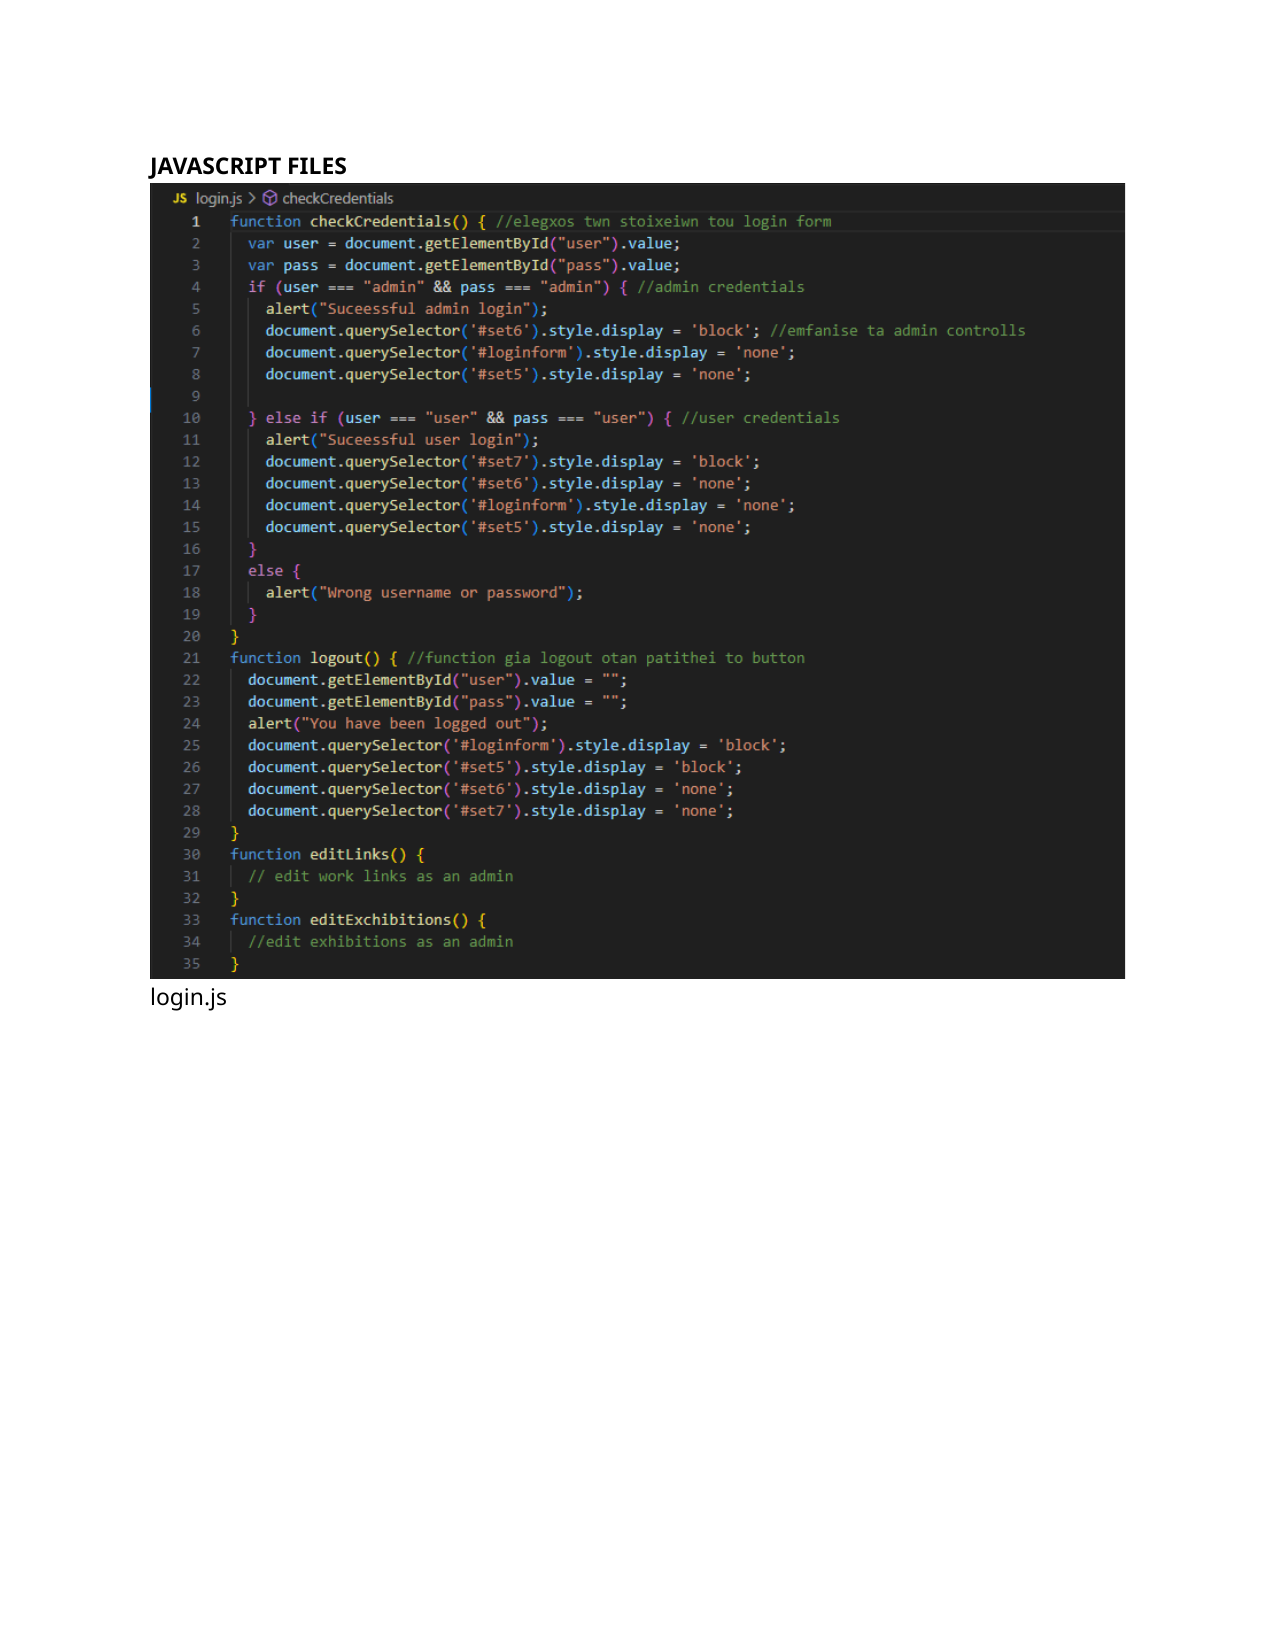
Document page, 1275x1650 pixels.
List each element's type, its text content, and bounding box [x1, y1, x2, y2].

text JAVASCRIPT FILES login.js [150, 150, 1125, 183]
text JAVASCRIPT FILES login.js [150, 979, 1125, 1012]
picture [150, 183, 1125, 979]
